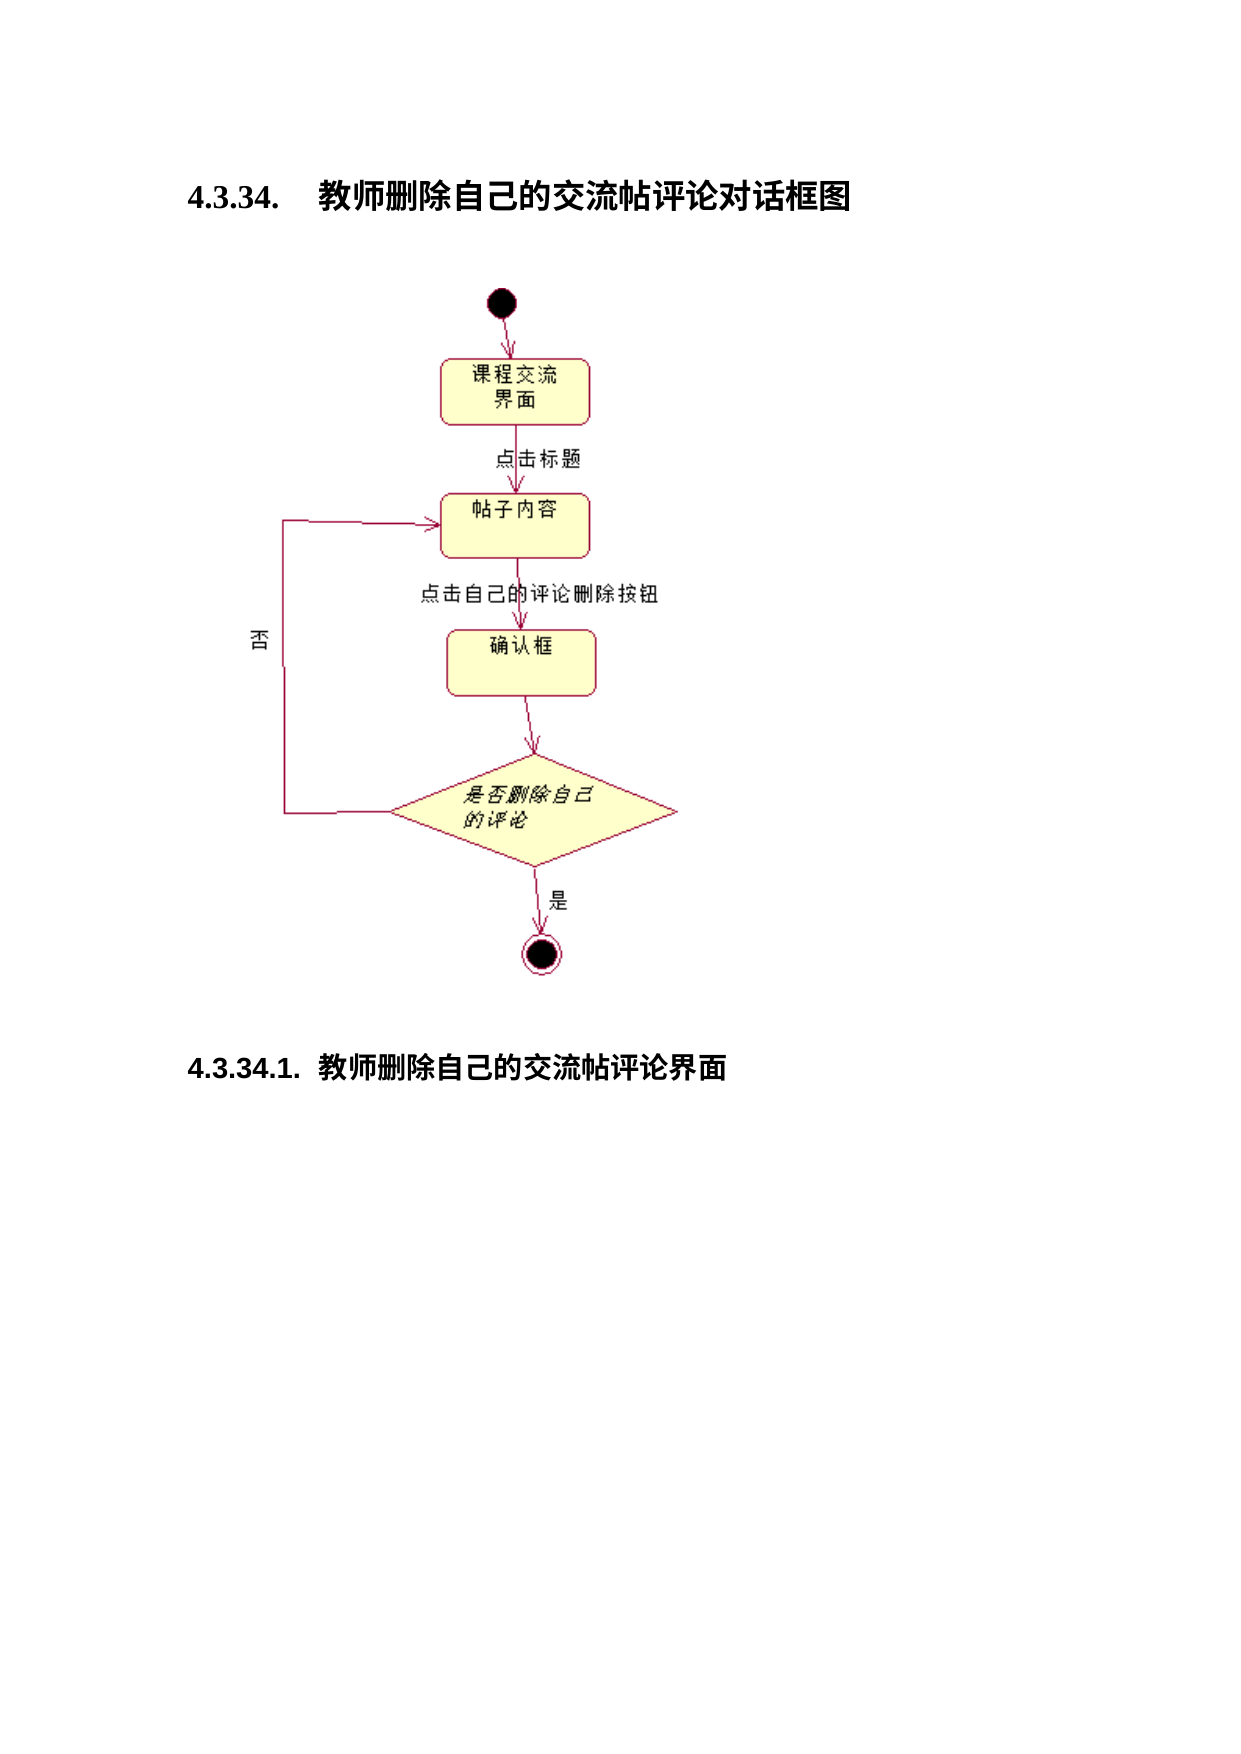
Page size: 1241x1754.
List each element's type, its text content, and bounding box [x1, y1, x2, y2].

picture [187, 288, 772, 982]
subtitle 教师删除自己的交流帖评论对话框图 [187, 162, 1053, 227]
subtitle 教师删除自己的交流帖评论界面 [187, 1033, 1053, 1098]
